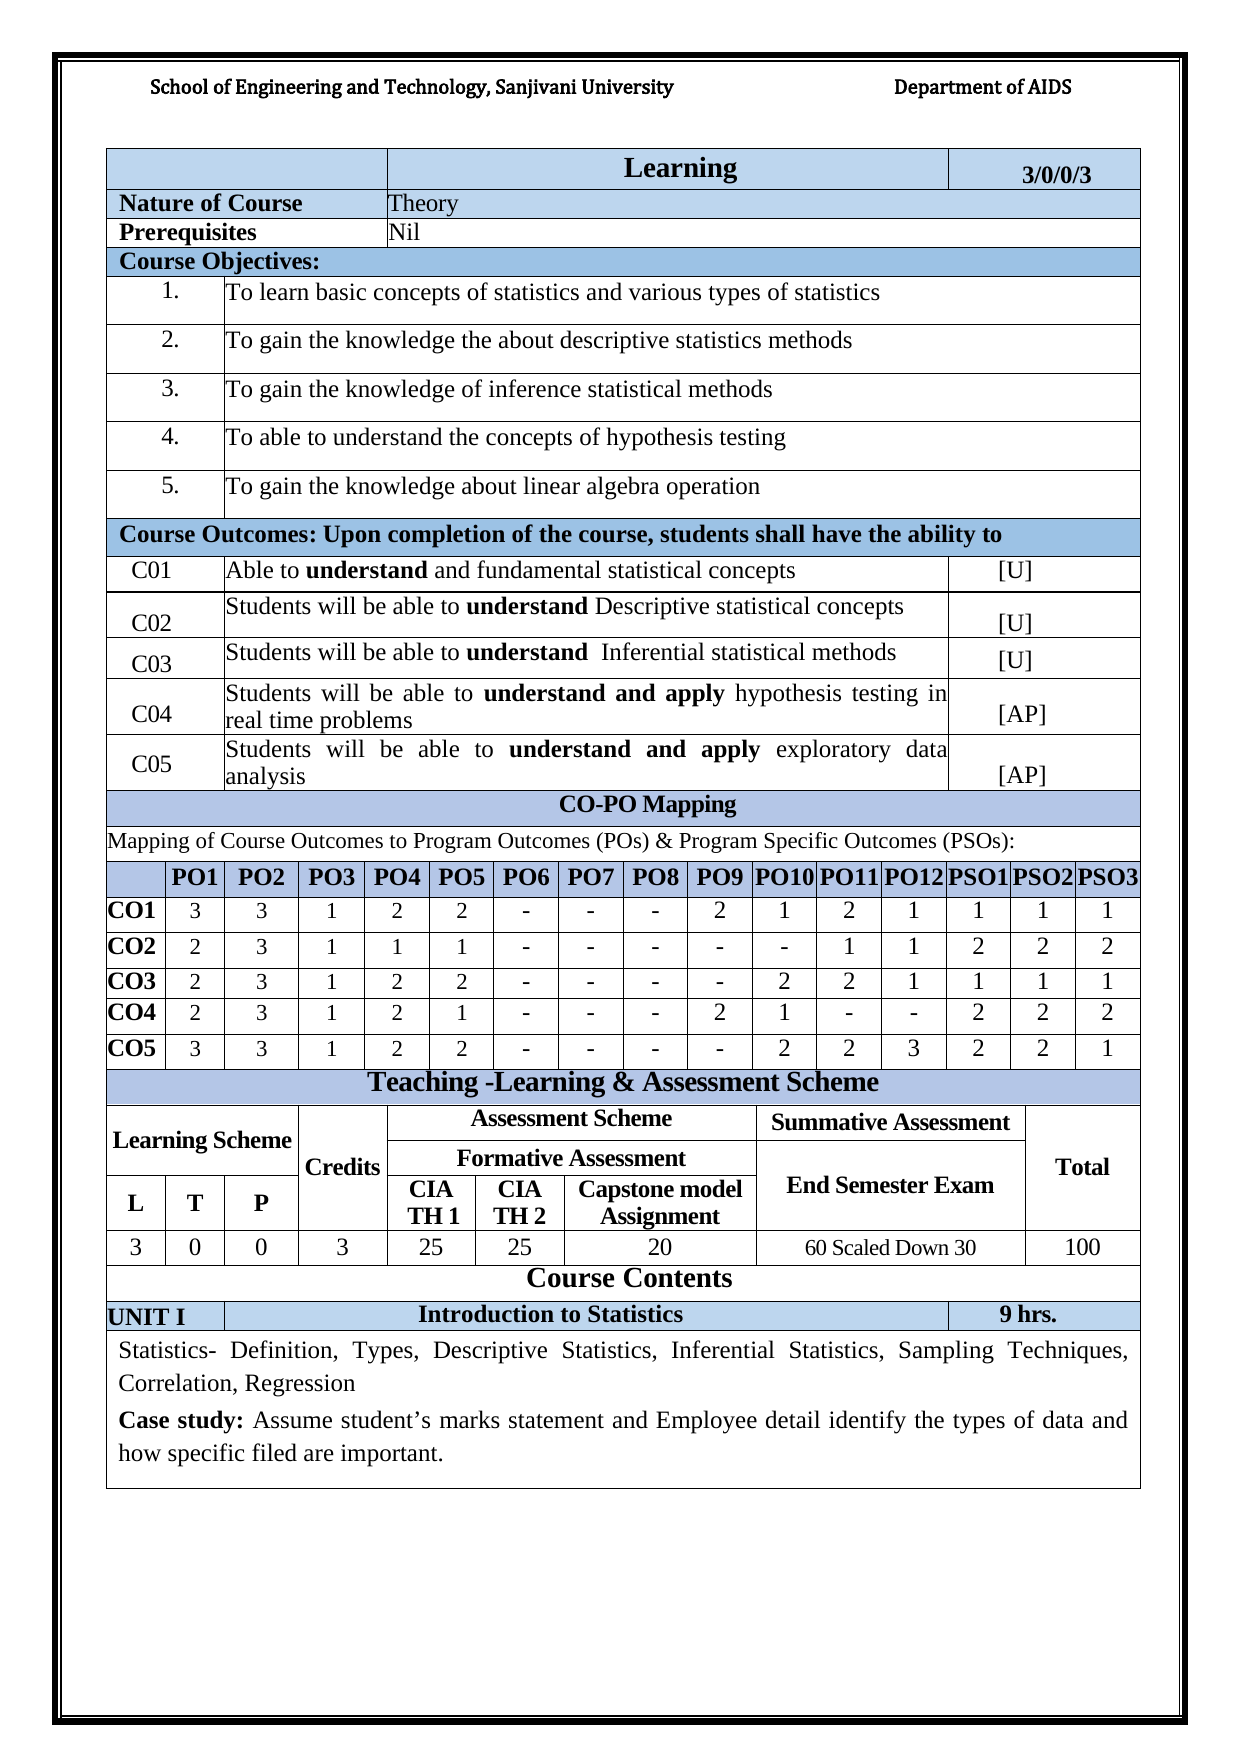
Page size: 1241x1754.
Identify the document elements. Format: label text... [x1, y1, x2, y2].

table_cell - [624, 1035, 687, 1069]
table_cell Assessment Scheme [388, 1106, 756, 1140]
table_cell 25 [388, 1231, 475, 1265]
table_cell 0 [225, 1231, 298, 1265]
table_cell 2 [688, 898, 752, 932]
table_cell 0 [166, 1231, 224, 1265]
table_cell 3 [225, 933, 298, 967]
table_cell - [559, 969, 623, 998]
table_cell 1. [107, 277, 224, 324]
table_cell - [559, 898, 623, 932]
table_cell 3 [225, 969, 298, 998]
table_cell To gain the knowledge about linear algebra operation [225, 471, 1140, 518]
table_cell CO3 [107, 969, 165, 998]
table_cell Students will be able to understand Inferential statistical methods [225, 638, 948, 678]
table_cell 2 [365, 1035, 429, 1069]
table_cell 2 [1076, 999, 1140, 1034]
table_cell 1 [947, 969, 1010, 998]
table_cell [AP] [949, 735, 1140, 790]
table_cell CO4 [107, 999, 165, 1034]
table_cell Students will be able to understand and apply hypothesis testing in real time problems [225, 679, 948, 734]
table_cell 2 [166, 933, 224, 967]
table_cell 1 [882, 898, 946, 932]
table_cell - [624, 898, 687, 932]
table_cell P [225, 1176, 298, 1230]
table_cell 9 hrs. [949, 1302, 1140, 1330]
table_cell 100 [1026, 1231, 1140, 1265]
table_cell PSO3 [1076, 862, 1140, 897]
table_cell 1 [882, 969, 946, 998]
table_cell [AP] [949, 679, 1140, 734]
table_cell - [494, 999, 558, 1034]
table_cell To gain the knowledge of inference statistical methods [225, 374, 1140, 421]
table_cell - [559, 999, 623, 1034]
table_cell 1 [753, 999, 816, 1034]
table_cell Formative Assessment [388, 1141, 756, 1175]
table_cell 1 [947, 898, 1010, 932]
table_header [388, 149, 948, 189]
table_cell 2 [1011, 999, 1075, 1034]
table_cell 3/0/0/3 [949, 149, 1140, 189]
table_cell Course Contents [107, 1266, 1140, 1301]
table_cell - [882, 999, 946, 1034]
table_cell [U] [949, 593, 1140, 637]
table_cell C01 [107, 557, 224, 591]
table_cell Able to understand and fundamental statistical concepts [225, 557, 948, 591]
table_cell 1 [430, 933, 493, 967]
table_cell 2 [817, 1035, 881, 1069]
table_cell 2 [166, 969, 224, 998]
table_cell PSO1 [947, 862, 1010, 897]
table_cell 3 [225, 898, 298, 932]
table_header 24UADPC201 [107, 149, 387, 189]
table_cell - [688, 1035, 752, 1069]
table_cell 1 [365, 933, 429, 967]
table_cell 3 [166, 898, 224, 932]
table_cell 2 [430, 898, 493, 932]
table_cell 1 [1011, 898, 1075, 932]
table_cell PO9 [688, 862, 752, 897]
table_cell Total [1026, 1106, 1140, 1230]
table_cell - [494, 969, 558, 998]
table_cell Credits [299, 1106, 387, 1230]
table_cell Nature of Course [107, 190, 387, 218]
table_cell PO7 [559, 862, 623, 897]
table_cell 2 [947, 1035, 1010, 1069]
table_cell 2 [817, 969, 881, 998]
table_cell Course Outcomes: Upon completion of the course, students shall have the ability to [107, 519, 1140, 556]
table_cell 1 [299, 999, 364, 1034]
table_cell - [559, 933, 623, 967]
table_cell To gain the knowledge the about descriptive statistics methods [225, 325, 1140, 373]
table_cell 2 [753, 969, 816, 998]
table_cell [107, 862, 165, 897]
table_cell CIA TH 2 [476, 1176, 564, 1230]
table_cell 2 [1076, 933, 1140, 967]
table_cell 3 [882, 1035, 946, 1069]
table_cell - [494, 1035, 558, 1069]
table_cell Nil [388, 219, 1140, 247]
table_cell - [624, 999, 687, 1034]
table_cell 2 [688, 999, 752, 1034]
table_cell PO5 [430, 862, 493, 897]
table_cell L [107, 1176, 165, 1230]
table_cell PO12 [882, 862, 946, 897]
table_cell 2 [817, 898, 881, 932]
table_cell 3 [225, 1035, 298, 1069]
table_cell Students will be able to understand Descriptive statistical concepts [225, 593, 948, 637]
table_cell CO1 [107, 898, 165, 932]
table_cell Learning Scheme [107, 1106, 298, 1175]
table_cell Summative Assessment [757, 1106, 1025, 1140]
table_cell - [494, 898, 558, 932]
table_cell - [624, 969, 687, 998]
table_cell T [166, 1176, 224, 1230]
table_cell 1 [1011, 969, 1075, 998]
table_cell PO10 [753, 862, 816, 897]
table_cell Teaching -Learning & Assessment Scheme [107, 1070, 1140, 1104]
table_cell 2 [166, 999, 224, 1034]
table_cell 2 [753, 1035, 816, 1069]
table_cell 3. [107, 374, 224, 421]
table_cell - [624, 933, 687, 967]
table_cell PO1 [166, 862, 224, 897]
table_cell To able to understand the concepts of hypothesis testing [225, 422, 1140, 470]
table_cell UNIT I [107, 1302, 224, 1330]
table_cell 2. [107, 325, 224, 373]
table_cell 2 [947, 933, 1010, 967]
table_cell PO11 [817, 862, 881, 897]
table_cell [U] [949, 638, 1140, 678]
table_cell 1 [882, 933, 946, 967]
table_cell PO2 [225, 862, 298, 897]
table_cell 25 [476, 1231, 564, 1265]
table_cell CO-PO Mapping [107, 791, 1140, 826]
table_cell Introduction to Statistics [225, 1302, 948, 1330]
table_cell To learn basic concepts of statistics and various types of statistics [225, 277, 1140, 324]
table_cell - [494, 933, 558, 967]
table_cell C03 [107, 638, 224, 678]
table_cell PO8 [624, 862, 687, 897]
table_cell PO3 [299, 862, 364, 897]
table_cell 3 [299, 1231, 387, 1265]
table_cell 2 [1011, 933, 1075, 967]
table_cell 3 [166, 1035, 224, 1069]
table_cell Statistics- Definition, Types, Descriptive Statistics, Inferential Statistics, Sampling Techniques, Correlation, Regression Case study: Assume student’s marks statement and Employee detail identify the types of data and how specific filed are important. [107, 1331, 1140, 1488]
table_cell - [688, 969, 752, 998]
table_cell 2 [1011, 1035, 1075, 1069]
table_cell 2 [430, 1035, 493, 1069]
table_cell 3 [107, 1231, 165, 1265]
table_cell 2 [365, 999, 429, 1034]
table_cell 2 [365, 898, 429, 932]
table_cell [U] [949, 557, 1140, 591]
table_cell C04 [107, 679, 224, 734]
table_cell 1 [1076, 1035, 1140, 1069]
table_cell Course Objectives: [107, 248, 1140, 276]
table_cell - [688, 933, 752, 967]
table_cell 4. [107, 422, 224, 470]
table_cell CIA TH 1 [388, 1176, 475, 1230]
table_cell 1 [1076, 969, 1140, 998]
table_cell CO2 [107, 933, 165, 967]
table_cell Students will be able to understand and apply exploratory data analysis [225, 735, 948, 790]
table_cell PO6 [494, 862, 558, 897]
table_cell 5. [107, 471, 224, 518]
table_cell 2 [365, 969, 429, 998]
table_cell - [817, 999, 881, 1034]
table_cell 1 [753, 898, 816, 932]
table_cell Mapping of Course Outcomes to Program Outcomes (POs) & Program Specific Outcomes (PSOs): [107, 827, 1140, 861]
table_cell 2 [947, 999, 1010, 1034]
table_cell C05 [107, 735, 224, 790]
table_cell 20 [565, 1231, 756, 1265]
table_cell 1 [817, 933, 881, 967]
table_cell 60 Scaled Down 30 [757, 1231, 1025, 1265]
table_cell - [559, 1035, 623, 1069]
table_cell 1 [299, 898, 364, 932]
table_cell CO5 [107, 1035, 165, 1069]
table_cell C02 [107, 593, 224, 637]
table_cell 1 [430, 999, 493, 1034]
table_cell Prerequisites [107, 219, 387, 247]
table_cell End Semester Exam [757, 1141, 1025, 1230]
table_cell PO4 [365, 862, 429, 897]
table_cell PSO2 [1011, 862, 1075, 897]
table_cell 3 [225, 999, 298, 1034]
table_cell 1 [299, 1035, 364, 1069]
table_cell 1 [299, 933, 364, 967]
table_cell - [753, 933, 816, 967]
table_cell Capstone model Assignment [565, 1176, 756, 1230]
table_cell 1 [1076, 898, 1140, 932]
table_cell 1 [299, 969, 364, 998]
table_cell 2 [430, 969, 493, 998]
table_cell Theory [388, 190, 1140, 218]
